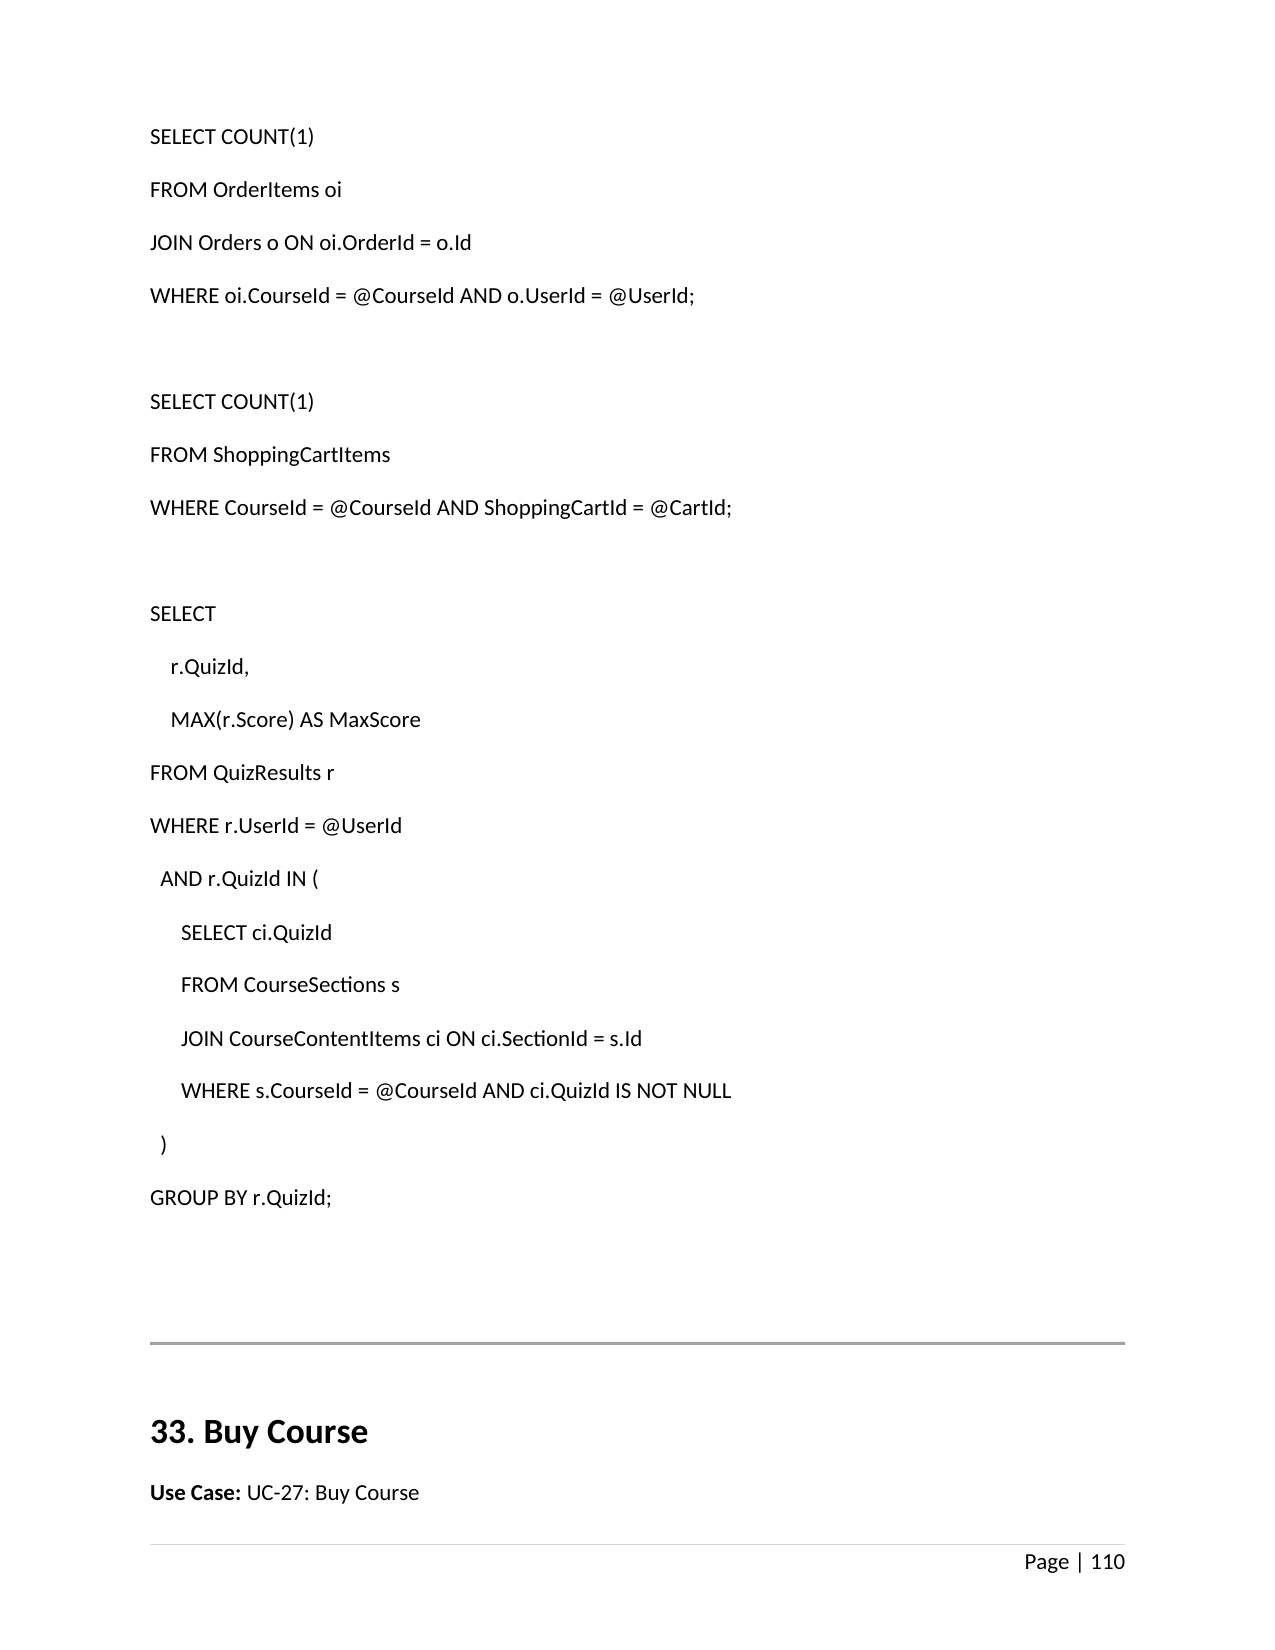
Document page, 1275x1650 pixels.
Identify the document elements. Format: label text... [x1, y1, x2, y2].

text SELECT COUNT(1) [150, 387, 1125, 415]
subtitle 33. Buy Course [150, 1409, 1125, 1453]
text WHERE oi.CourseId = @CourseId AND o.UserId = @UserId; [150, 281, 1125, 309]
text FROM ShoppingCartItems [150, 440, 1125, 468]
text WHERE s.CourseId = @CourseId AND ci.QuizId IS NOT NULL [150, 1077, 1125, 1105]
text JOIN CourseContentItems ci ON ci.SectionId = s.Id [150, 1024, 1125, 1052]
text GROUP BY r.QuizId; [150, 1183, 1125, 1211]
text FROM OrderItems oi [150, 175, 1125, 203]
text MAX(r.Score) AS MaxScore [150, 706, 1125, 733]
text SELECT COUNT(1) [150, 122, 1125, 150]
text SELECT [150, 599, 1125, 627]
text WHERE CourseId = @CourseId AND ShoppingCartId = @CartId; [150, 493, 1125, 521]
text AND r.QuizId IN ( [150, 864, 1125, 893]
text r.QuizId, [150, 652, 1125, 681]
text FROM QuizResults r [150, 758, 1125, 787]
text FROM CourseSections s [150, 971, 1125, 999]
text Use Case: UC-27: Buy Course [150, 1478, 1125, 1506]
text JOIN Orders o ON oi.OrderId = o.Id [150, 228, 1125, 256]
text ) [150, 1130, 1125, 1158]
text WHERE r.UserId = @UserId [150, 812, 1125, 839]
text SELECT ci.QuizId [150, 918, 1125, 946]
